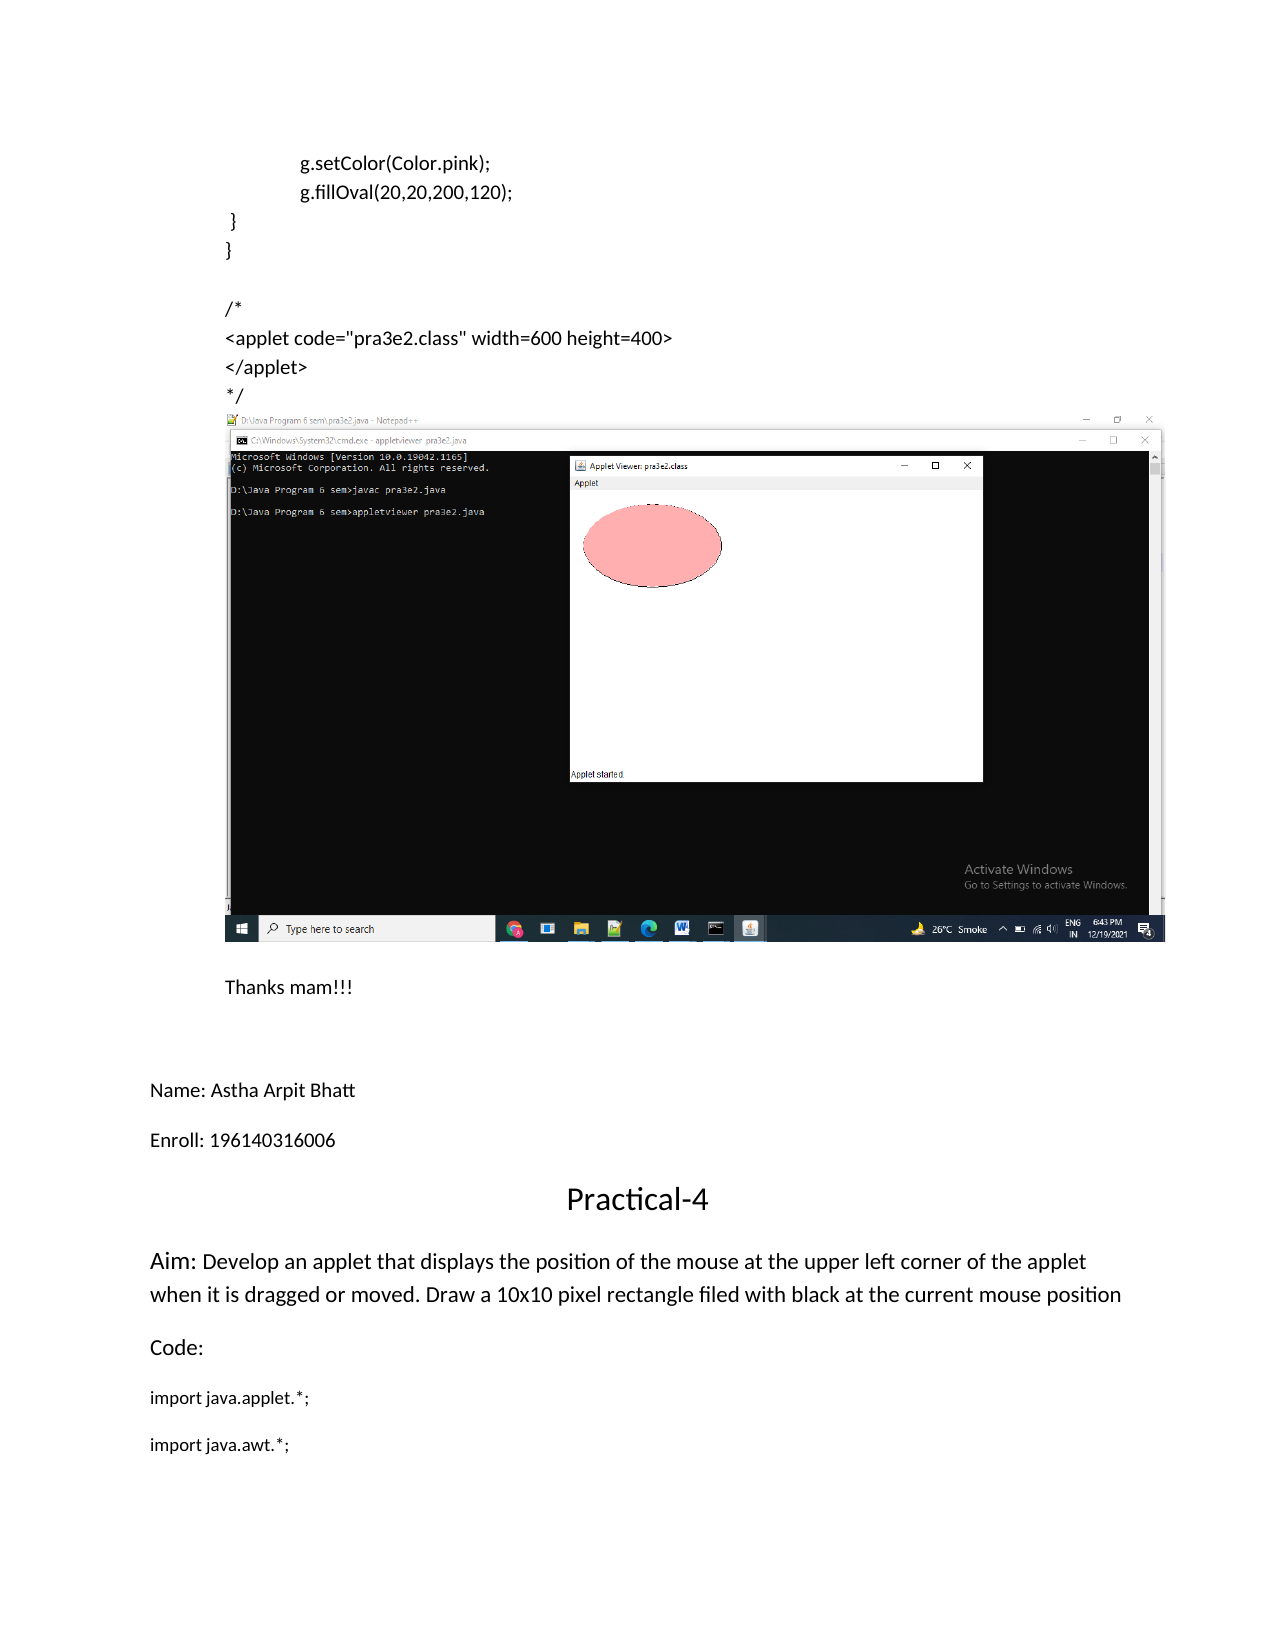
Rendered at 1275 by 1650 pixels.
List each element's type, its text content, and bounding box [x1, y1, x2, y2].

text Enroll: 196140316006 [150, 1128, 1125, 1153]
text Name: Astha Arpit Bhatt [150, 1078, 1125, 1103]
list } [225, 237, 1125, 263]
text Code: [150, 1333, 1125, 1361]
list <applet code="pra3e2.class" width=600 height=400> [225, 325, 1125, 350]
list /* [225, 296, 1125, 321]
list Thanks mam!!! [225, 974, 1125, 1000]
list </applet> [225, 354, 1125, 379]
list } [225, 208, 1125, 234]
list */ [225, 383, 1125, 409]
text Practical-4 [150, 1178, 1125, 1218]
list g.setColor(Color.pink); [225, 150, 1125, 175]
picture [225, 412, 1166, 942]
list g.fillOval(20,20,200,120); [225, 179, 1125, 204]
text Aim: Develop an applet that displays the position of the mouse at the upper left corner of the applet when it is dragged or moved. Draw a 10x10 pixel rectangle filed with black at the current mouse position [150, 1245, 1125, 1308]
text import java.applet.*; [150, 1386, 1125, 1409]
text import java.awt.*; [150, 1433, 1125, 1456]
